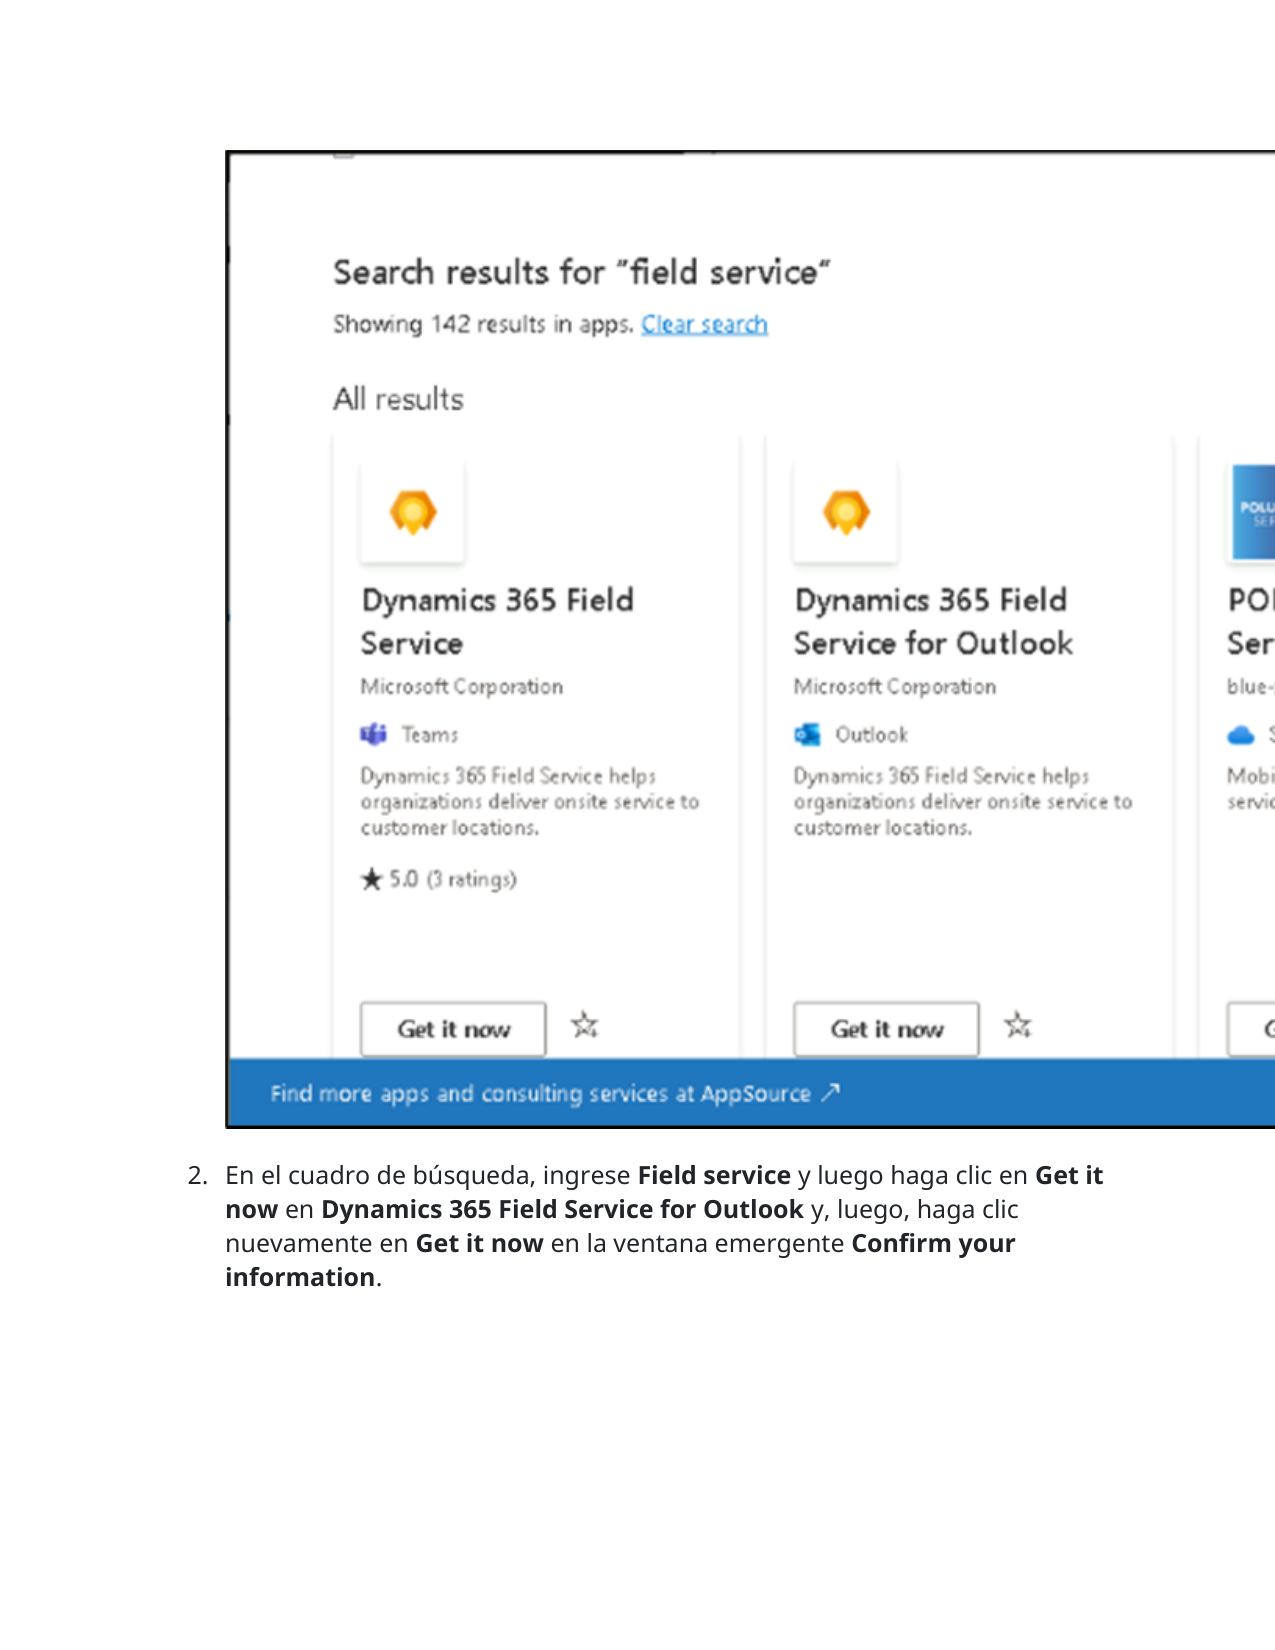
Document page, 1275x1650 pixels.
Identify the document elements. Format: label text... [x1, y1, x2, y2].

list En el cuadro de búsqueda, ingrese Field service y luego haga clic en Get it now en Dynamics 365 Field Service for Outlook y, luego, haga clic nuevamente en Get it now en la ventana emergente Confirm your information. [187, 1157, 1125, 1293]
picture [225, 150, 1275, 1129]
